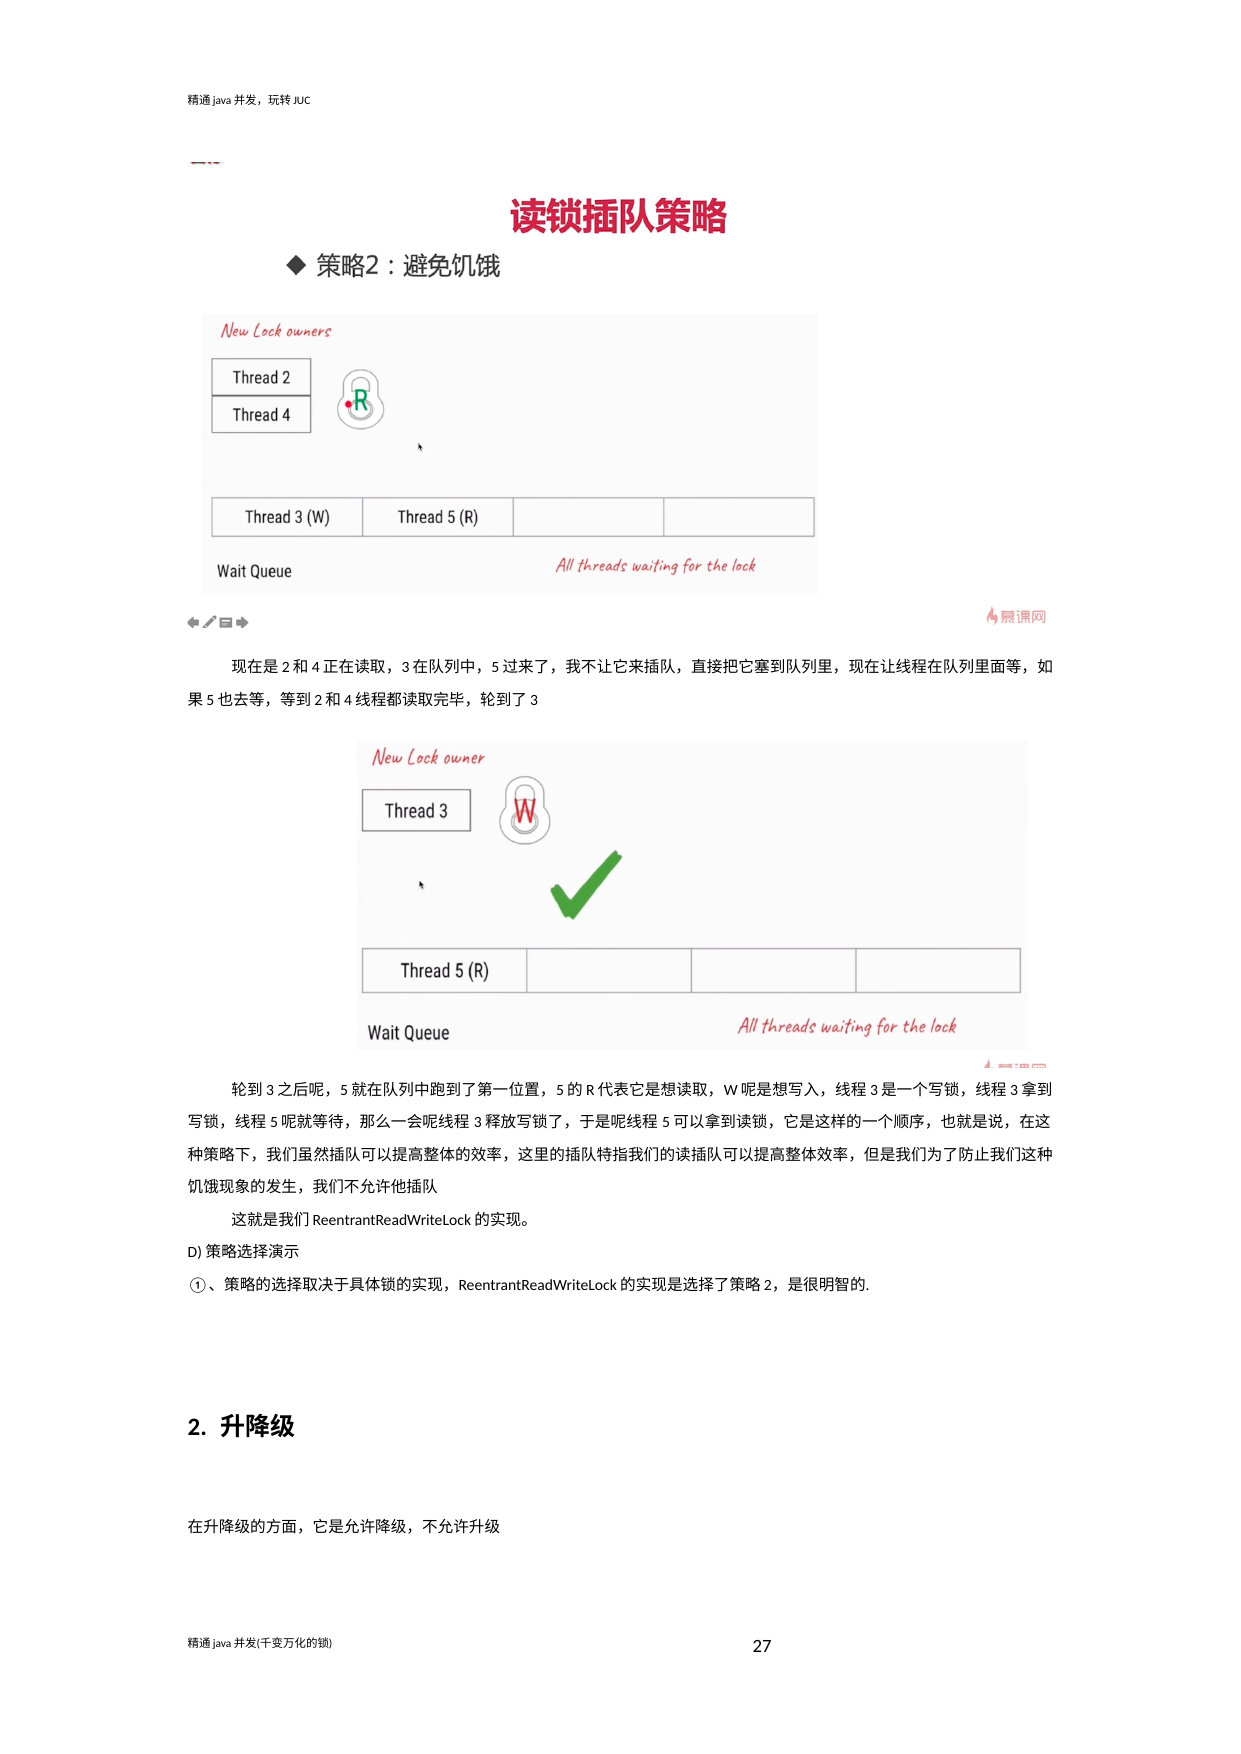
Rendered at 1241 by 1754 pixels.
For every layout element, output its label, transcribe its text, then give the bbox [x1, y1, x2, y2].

list 轮到3之后呢，5就在队列中跑到了第一位置，5的R代表它是想读取，W呢是想写入，线程3是一个写锁，线程3拿到写锁，线程5呢就等待，那么一会呢线程3释放写锁了，于是呢线程5可以拿到读锁，它是这样的一个顺序，也就是说，在这种策略下，我们虽然插队可以提高整体的效率，这里的插队特指我们的读插队可以提高整体效率，但是我们为了防止我们这种饥饿现象的发生，我们不允许他插队 [187, 1072, 1053, 1202]
picture [187, 714, 1052, 1068]
subtitle 升降级 [187, 1392, 1053, 1457]
text 在升降级的方面，它是允许降级，不允许升级 [187, 1510, 1053, 1542]
list 策略选择演示 [187, 1234, 1053, 1267]
list 这就是我们ReentrantReadWriteLock的实现。 [187, 1202, 1053, 1234]
list 现在是2和4正在读取，3在队列中，5过来了，我不让它来插队，直接把它塞到队列里，现在让线程在队列里面等，如果5也去等，等到2和4线程都读取完毕，轮到了3 [187, 649, 1053, 714]
picture [187, 162, 1050, 628]
list ①、策略的选择取决于具体锁的实现，ReentrantReadWriteLock的实现是选择了策略2，是很明智的. [187, 1267, 1053, 1299]
